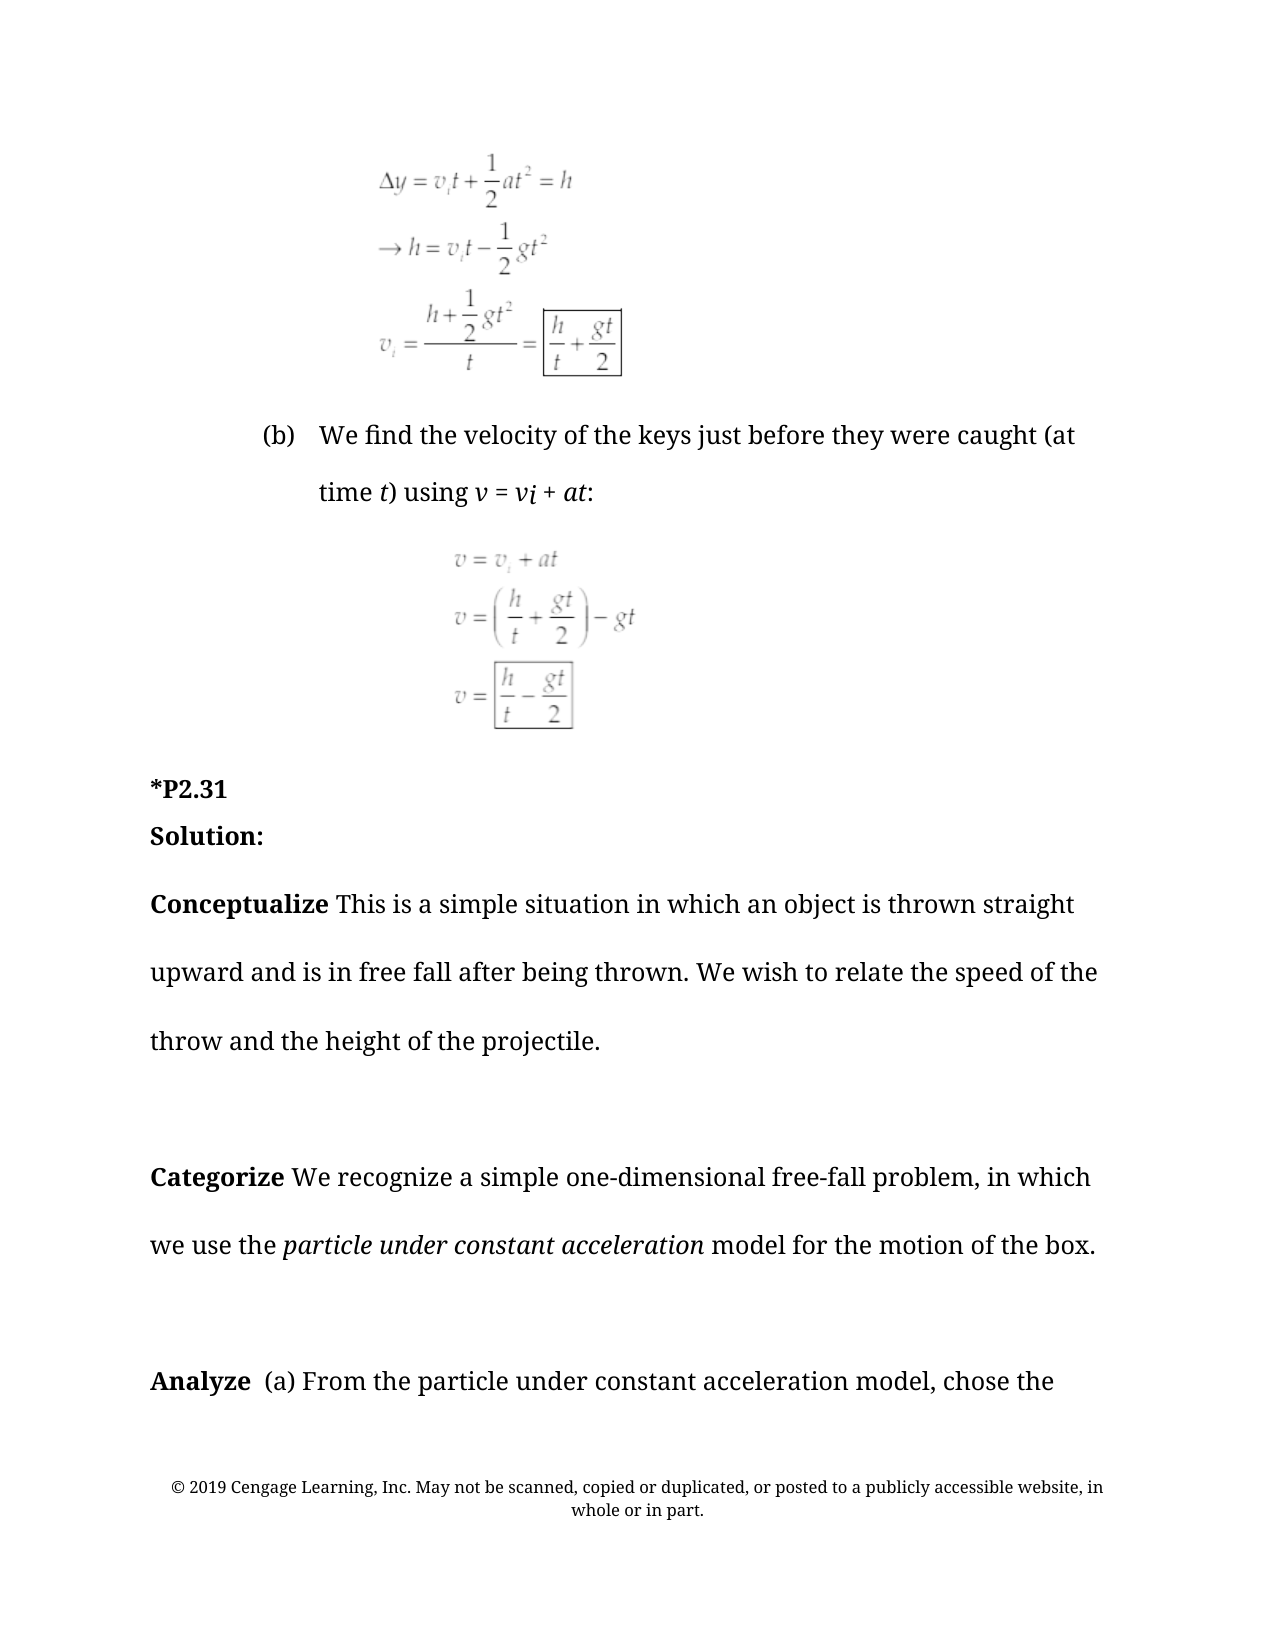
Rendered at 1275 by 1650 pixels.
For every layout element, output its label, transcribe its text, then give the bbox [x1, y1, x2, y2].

text Categorize We recognize a simple one-dimensional free-fall problem, in which we use the particle under constant acceleration model for the motion of the box. [150, 1159, 1125, 1262]
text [150, 1364, 1125, 1398]
text *P2.31 [150, 772, 1125, 806]
text (b) We find the velocity of the keys just before they were caught (at time t) using v = vi + at: [150, 418, 1125, 512]
text Solution: [150, 819, 1125, 853]
text Conceptualize This is a simple situation in which an object is thrown straight upward and is in free fall after being thrown. We wish to relate the speed of the throw and the height of the projectile. [150, 887, 1125, 1057]
